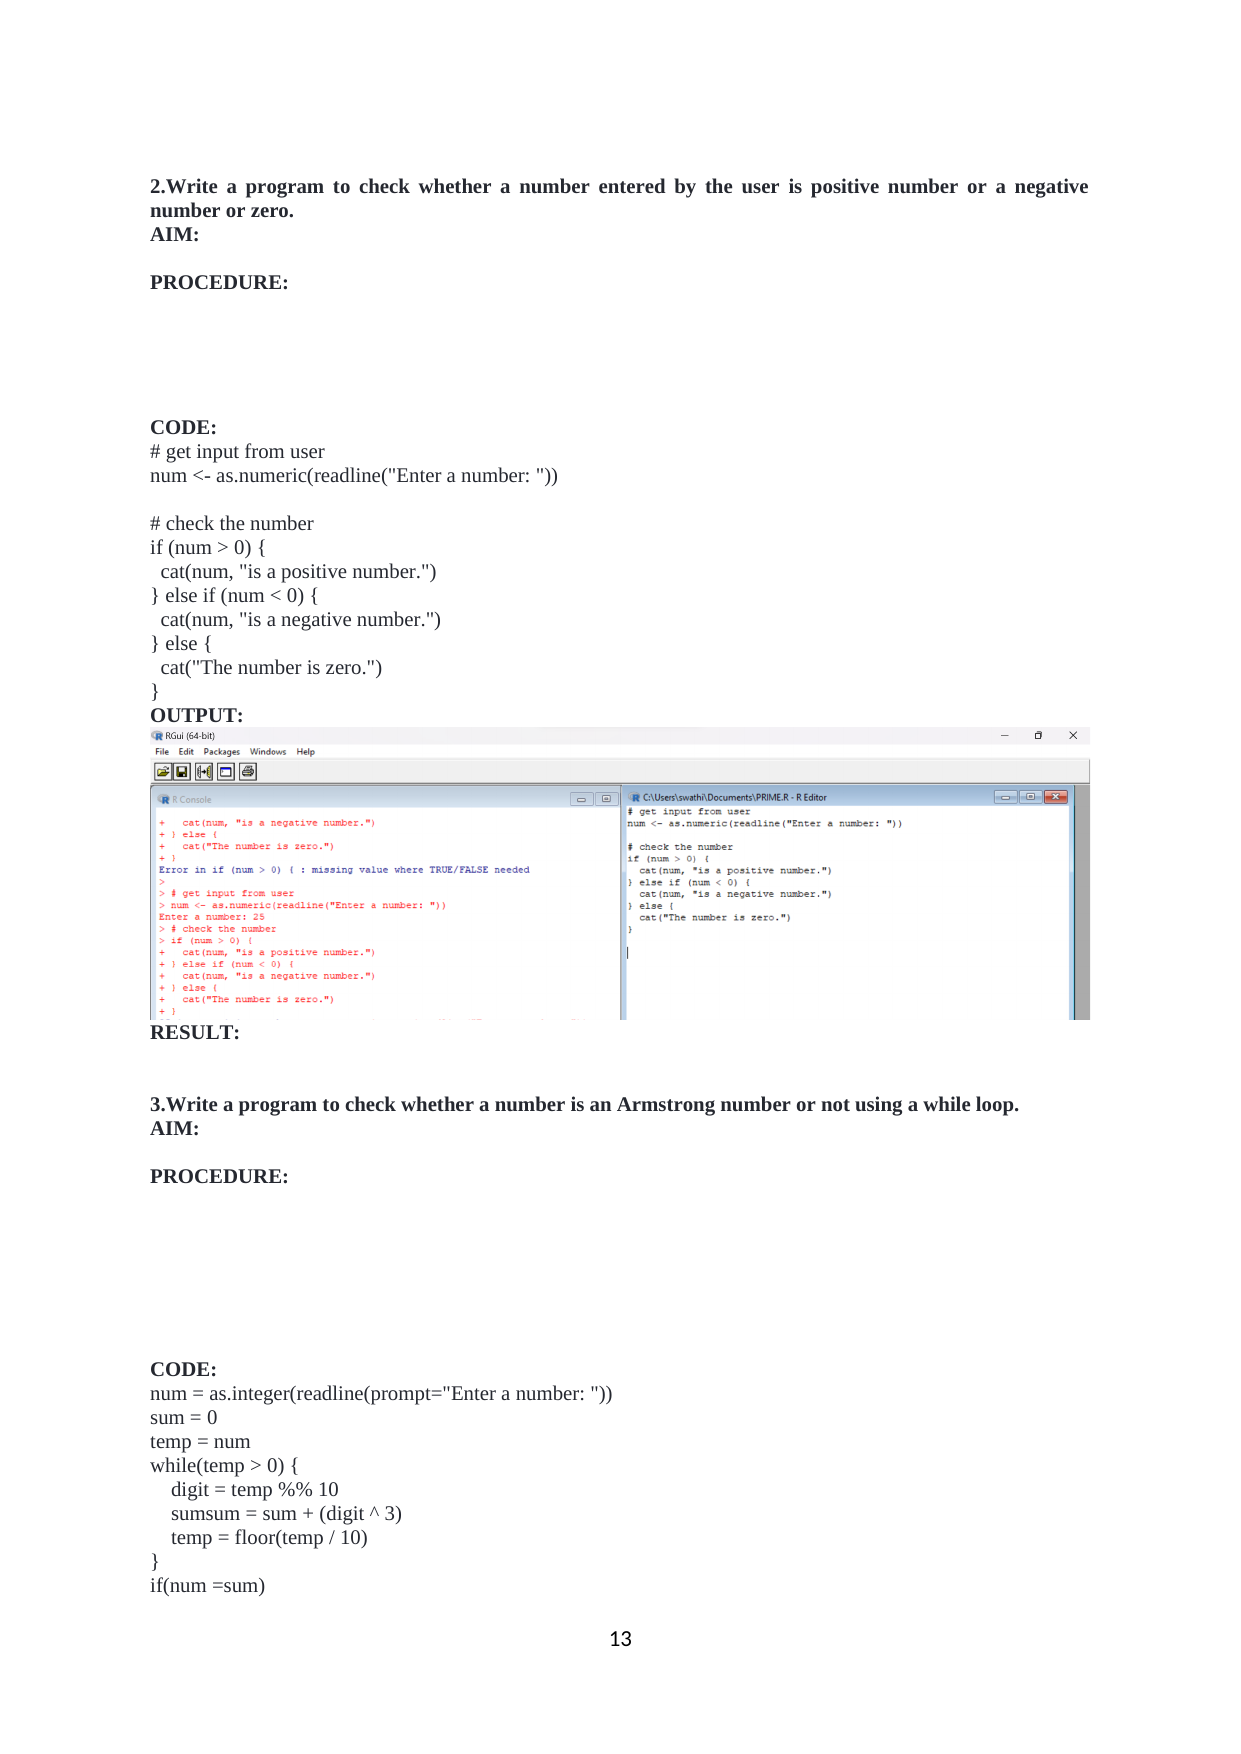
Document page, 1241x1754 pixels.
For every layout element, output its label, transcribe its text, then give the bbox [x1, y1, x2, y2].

text 3.Write a program to check whether a number is an Armstrong number or not using a while loop. [150, 1092, 1090, 1116]
text # check the number [150, 511, 1090, 535]
text while(temp > 0) { [150, 1453, 1090, 1477]
picture [150, 727, 1091, 1020]
text AIM: [150, 222, 1090, 246]
text temp = num [150, 1429, 1090, 1453]
text } else { [150, 631, 1090, 655]
text digit = temp %% 10 [150, 1477, 1090, 1501]
text temp = floor(temp / 10) [150, 1525, 1090, 1549]
text if(num =sum) [150, 1573, 1090, 1597]
text } else if (num < 0) { [150, 583, 1090, 607]
text PROCEDURE: [150, 1164, 1090, 1188]
text num = as.integer(readline(prompt="Enter a number: ")) [150, 1381, 1090, 1405]
text cat(num, "is a negative number.") [150, 607, 1090, 631]
text sum = 0 [150, 1405, 1090, 1429]
text sumsum = sum + (digit ^ 3) [150, 1501, 1090, 1525]
text cat("The number is zero.") [150, 655, 1090, 679]
text } [150, 1549, 1090, 1573]
text cat(num, "is a positive number.") [150, 559, 1090, 583]
text num <- as.numeric(readline("Enter a number: ")) [150, 463, 1090, 487]
text # get input from user [150, 439, 1090, 463]
text if (num > 0) { [150, 535, 1090, 559]
text CODE: [150, 415, 1090, 439]
text AIM: [150, 1116, 1090, 1140]
text OUTPUT: [150, 703, 1090, 727]
text RESULT: [150, 1020, 1090, 1044]
text PROCEDURE: [150, 270, 1090, 294]
text 2.Write a program to check whether a number entered by the user is positive number or a negative number or zero. [150, 174, 1090, 222]
text CODE: [150, 1357, 1090, 1381]
text } [150, 679, 1090, 703]
